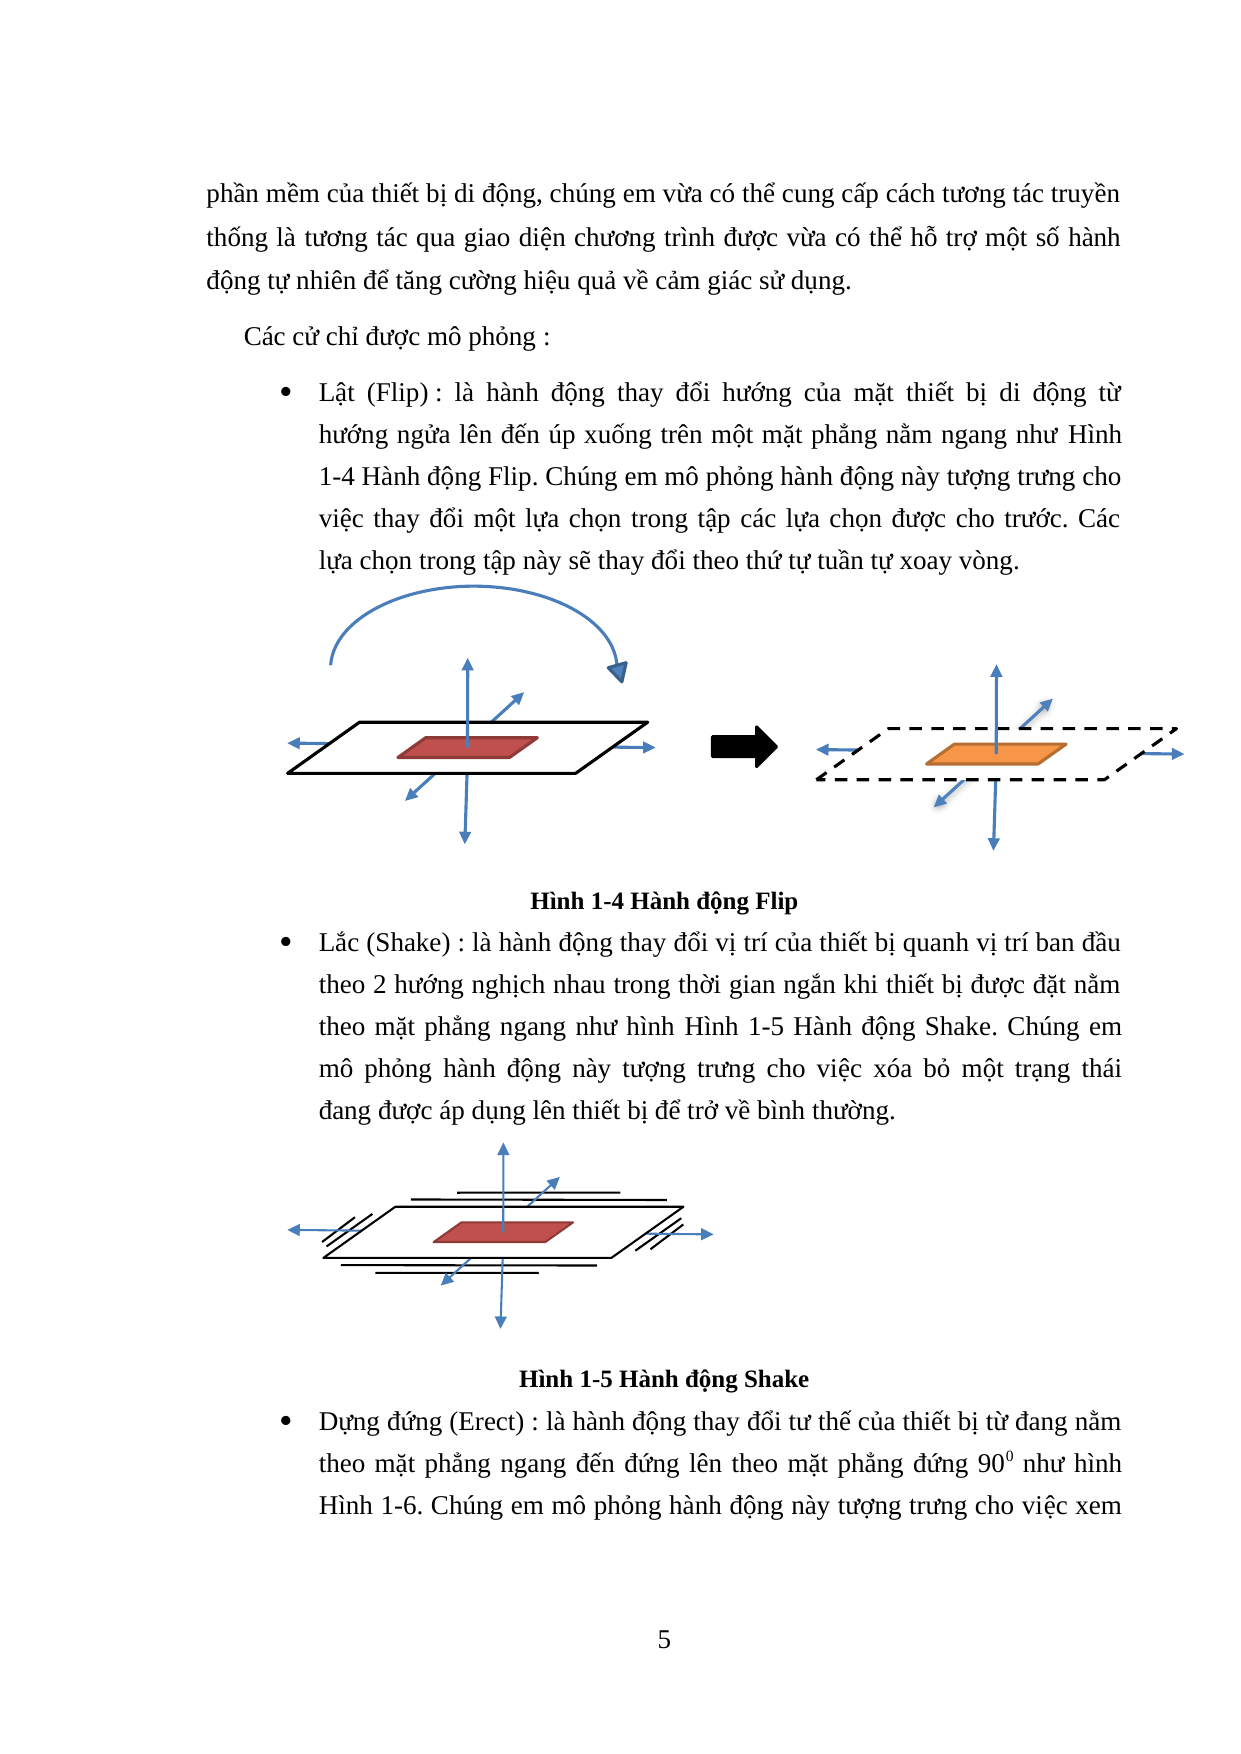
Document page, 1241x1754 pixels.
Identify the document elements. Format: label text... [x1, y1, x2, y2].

text Hình 1-5 Hành động Shake [206, 1364, 1122, 1393]
list Lắc (Shake) : là hành động thay đổi vị trí của thiết bị quanh vị trí ban đầu theo 2 hướng nghịch nhau trong thời gian ngắn khi thiết bị được đặt nằm theo mặt phẳng ngang như hình Hình 1-2. Chúng em mô phỏng hành động này tượng trưng cho việc xóa bỏ một trạng thái đang được áp dụng lên thiết bị để trở về bình thường. [281, 926, 1122, 1126]
text Hình 1-4 Hành động Flip [206, 886, 1122, 915]
text Các cử chỉ được mô phỏng : [243, 320, 1122, 351]
list Lật (Flip) : là hành động thay đổi hướng của mặt thiết bị di động từ hướng ngửa lên đến úp xuống trên một mặt phẳng nằm ngang như Hình 1-1. Chúng em mô phỏng hành động này tượng trưng cho việc thay đổi một lựa chọn trong tập các lựa chọn được cho trước. Các lựa chọn trong tập này sẽ thay đổi theo thứ tự tuần tự xoay vòng. [281, 376, 1122, 576]
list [281, 1405, 1122, 1520]
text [206, 177, 1122, 295]
